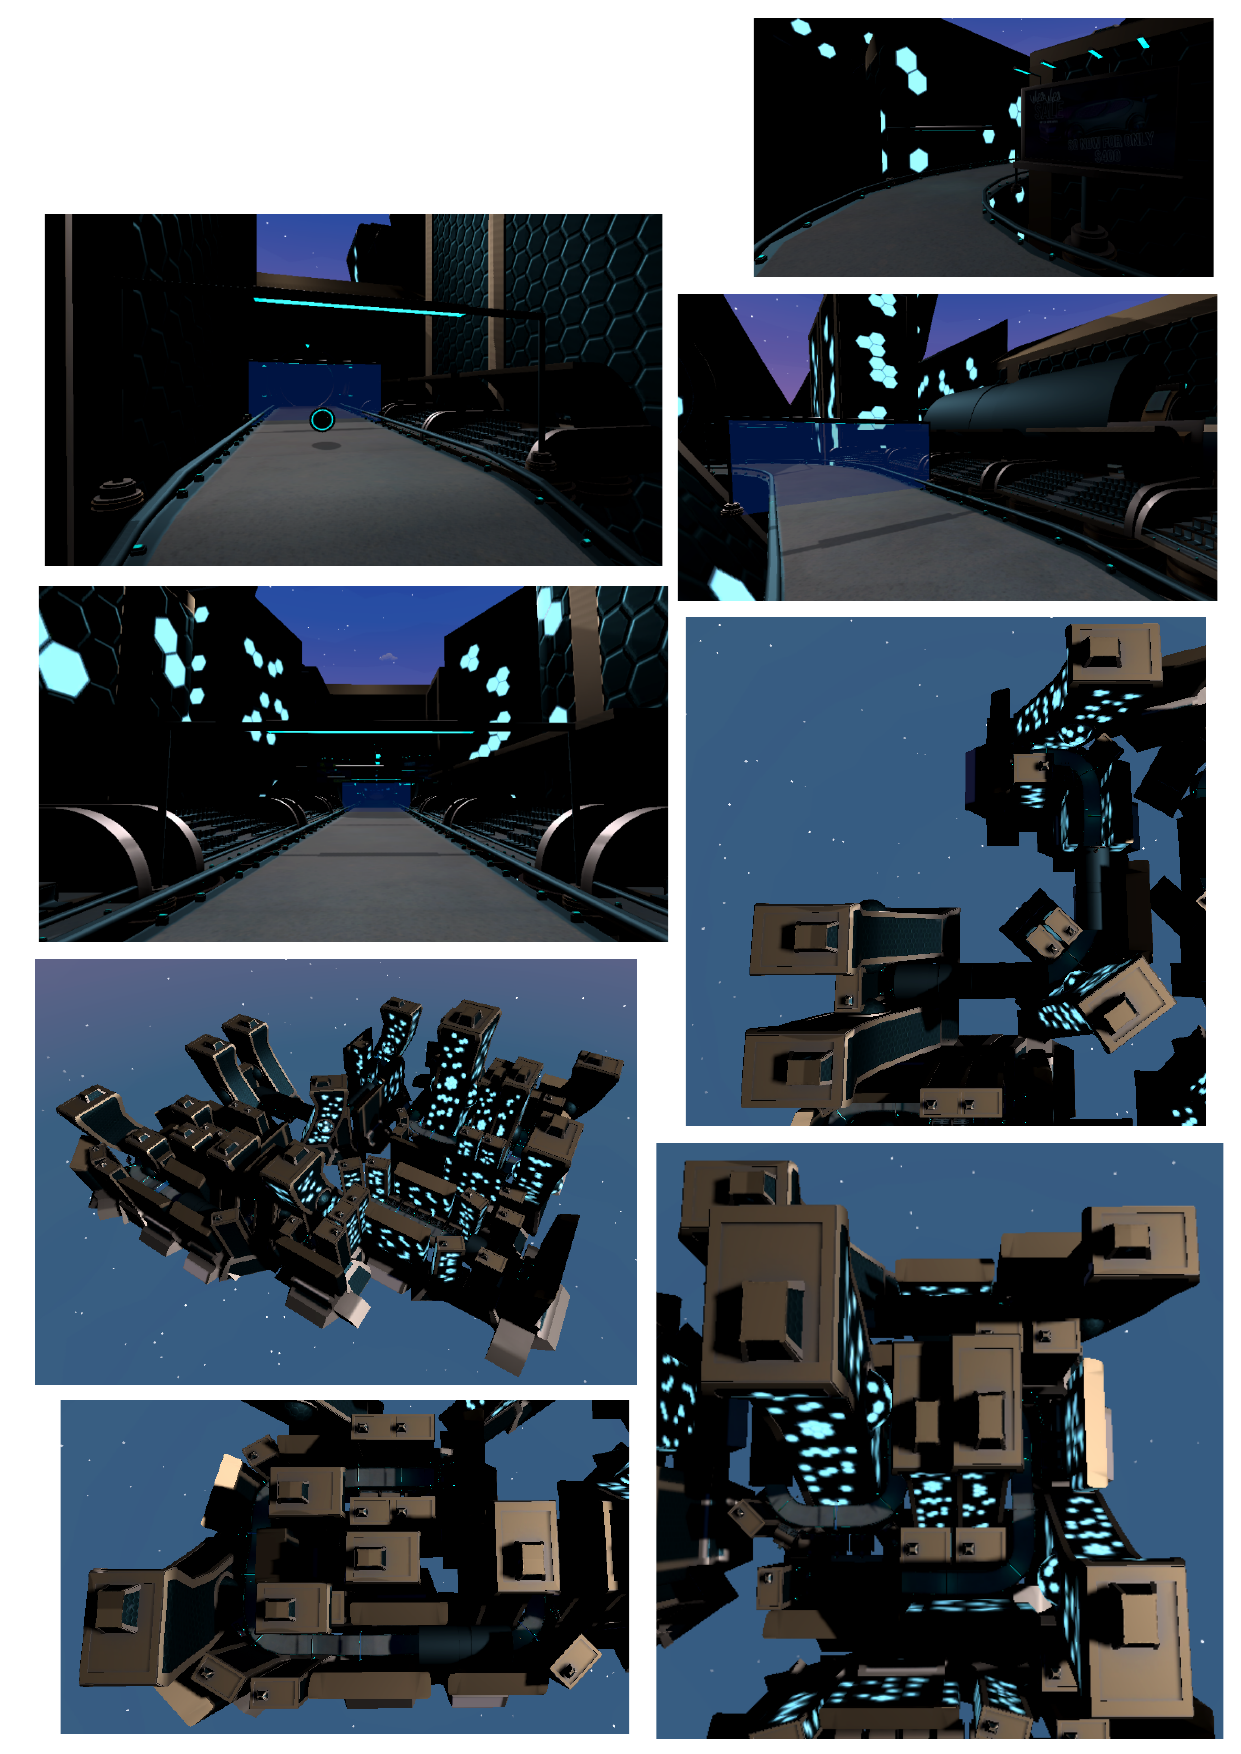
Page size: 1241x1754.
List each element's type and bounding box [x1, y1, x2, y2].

picture [685, 617, 1206, 1126]
picture [44, 214, 663, 566]
picture [677, 294, 1218, 601]
picture [656, 1143, 1224, 1739]
picture [60, 1400, 630, 1734]
picture [35, 959, 637, 1385]
picture [753, 18, 1214, 277]
picture [38, 586, 669, 942]
